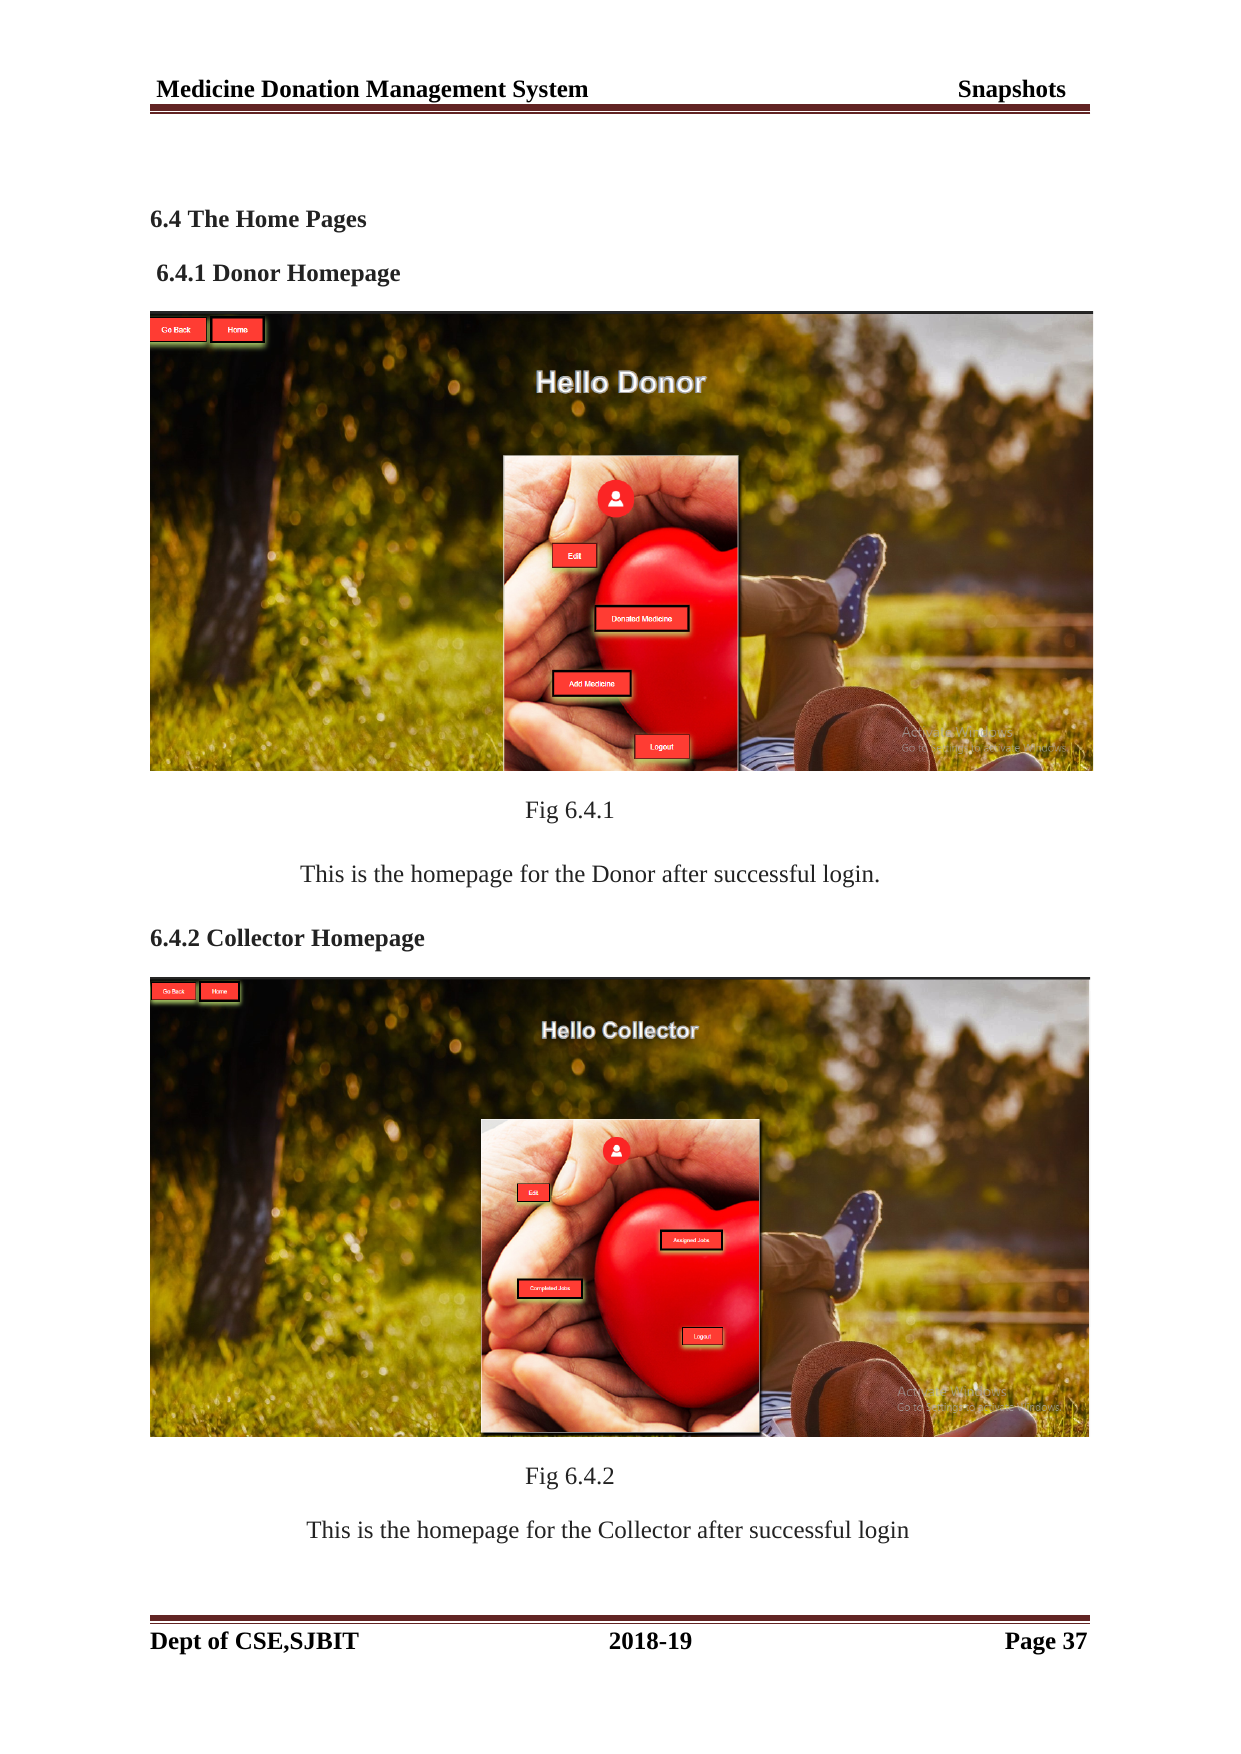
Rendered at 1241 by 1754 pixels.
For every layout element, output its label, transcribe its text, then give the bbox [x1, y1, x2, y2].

text 6.4 The Home Pages [150, 204, 1090, 233]
text This is the homepage for the Donor after successful login. [300, 859, 1090, 888]
picture [150, 977, 1091, 1437]
text 6.4.1 Donor Homepage [150, 258, 1090, 286]
text This is the homepage for the Collector after successful login [300, 1515, 1090, 1544]
text Fig 6.4.2 [450, 1461, 1090, 1490]
text Fig 6.4.1 [150, 795, 1090, 824]
text 6.4.2 Collector Homepage [150, 923, 1090, 952]
picture [150, 311, 1094, 771]
